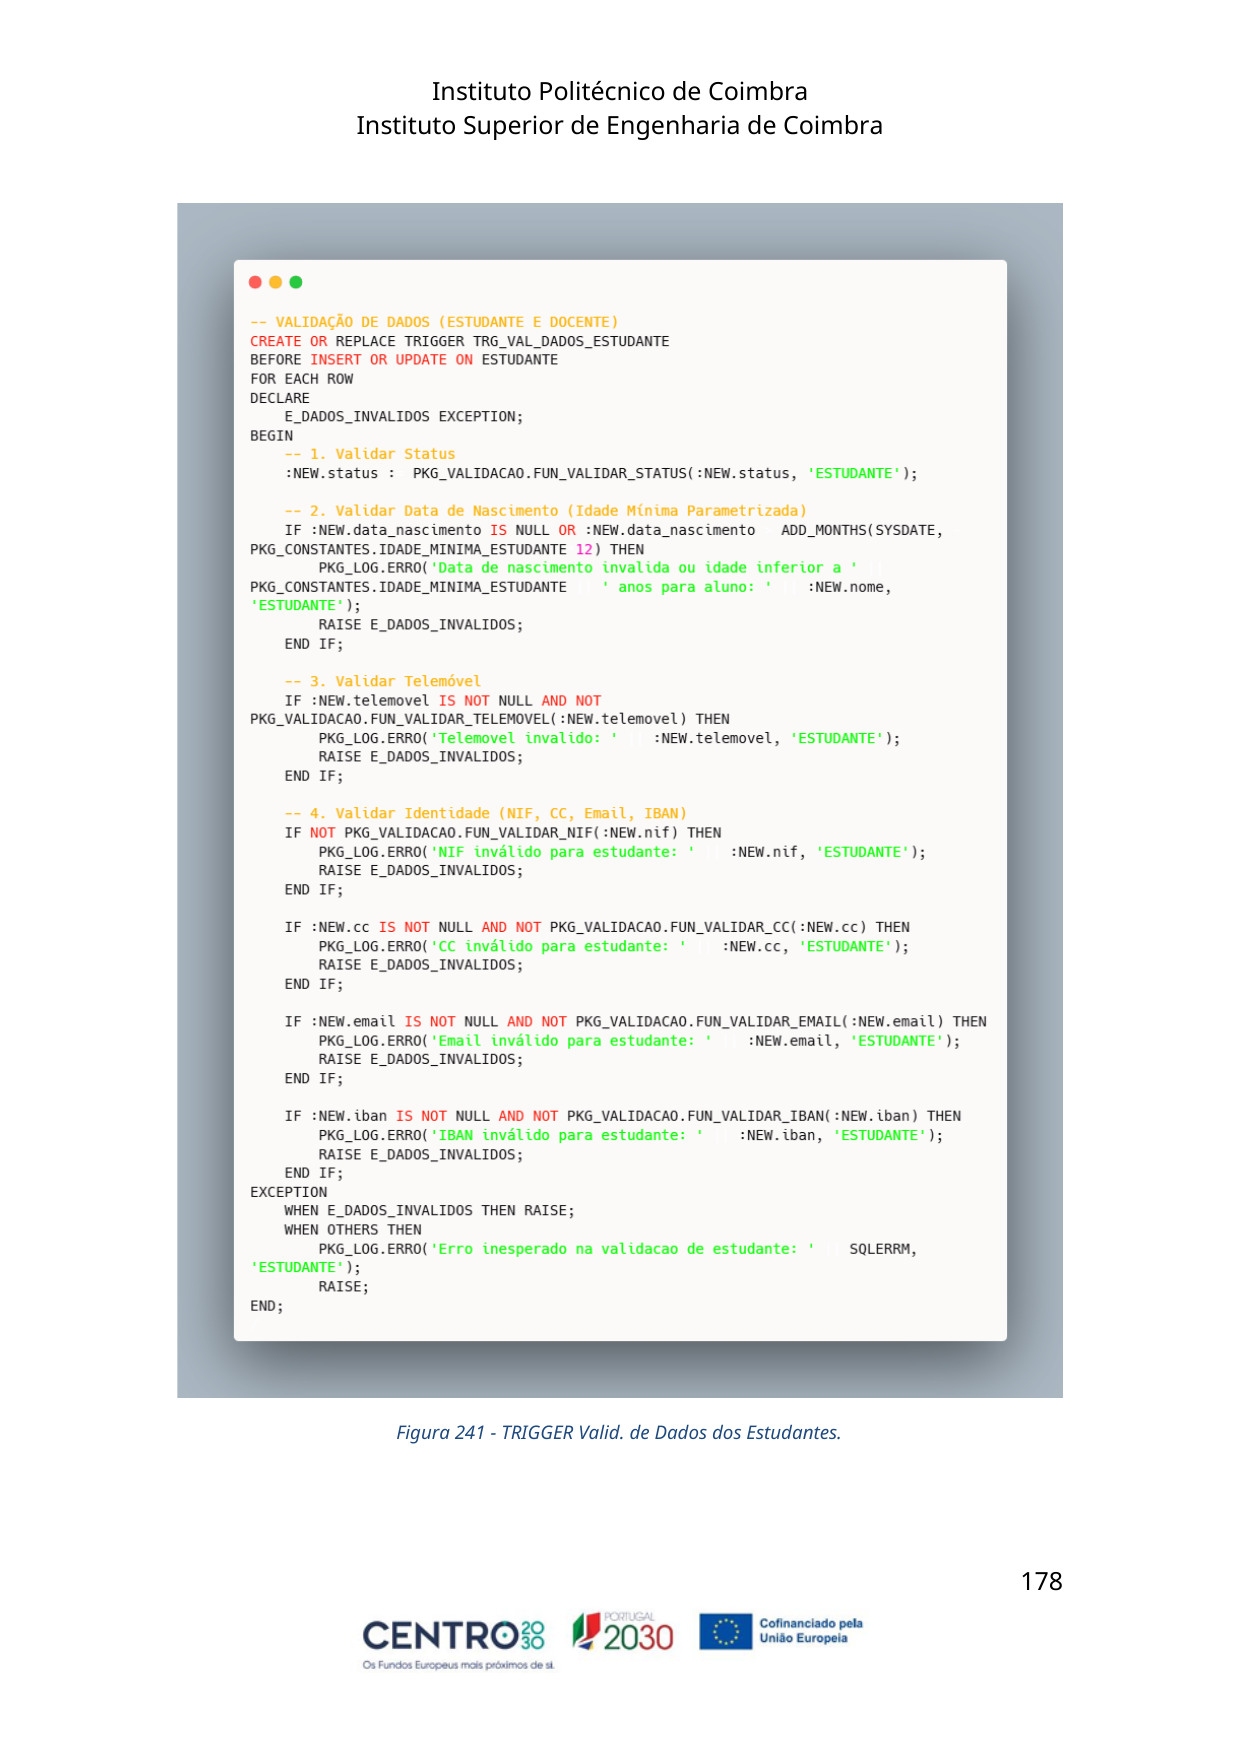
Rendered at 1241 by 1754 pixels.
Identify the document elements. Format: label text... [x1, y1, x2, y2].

picture [349, 1597, 891, 1681]
picture [177, 203, 1063, 1398]
